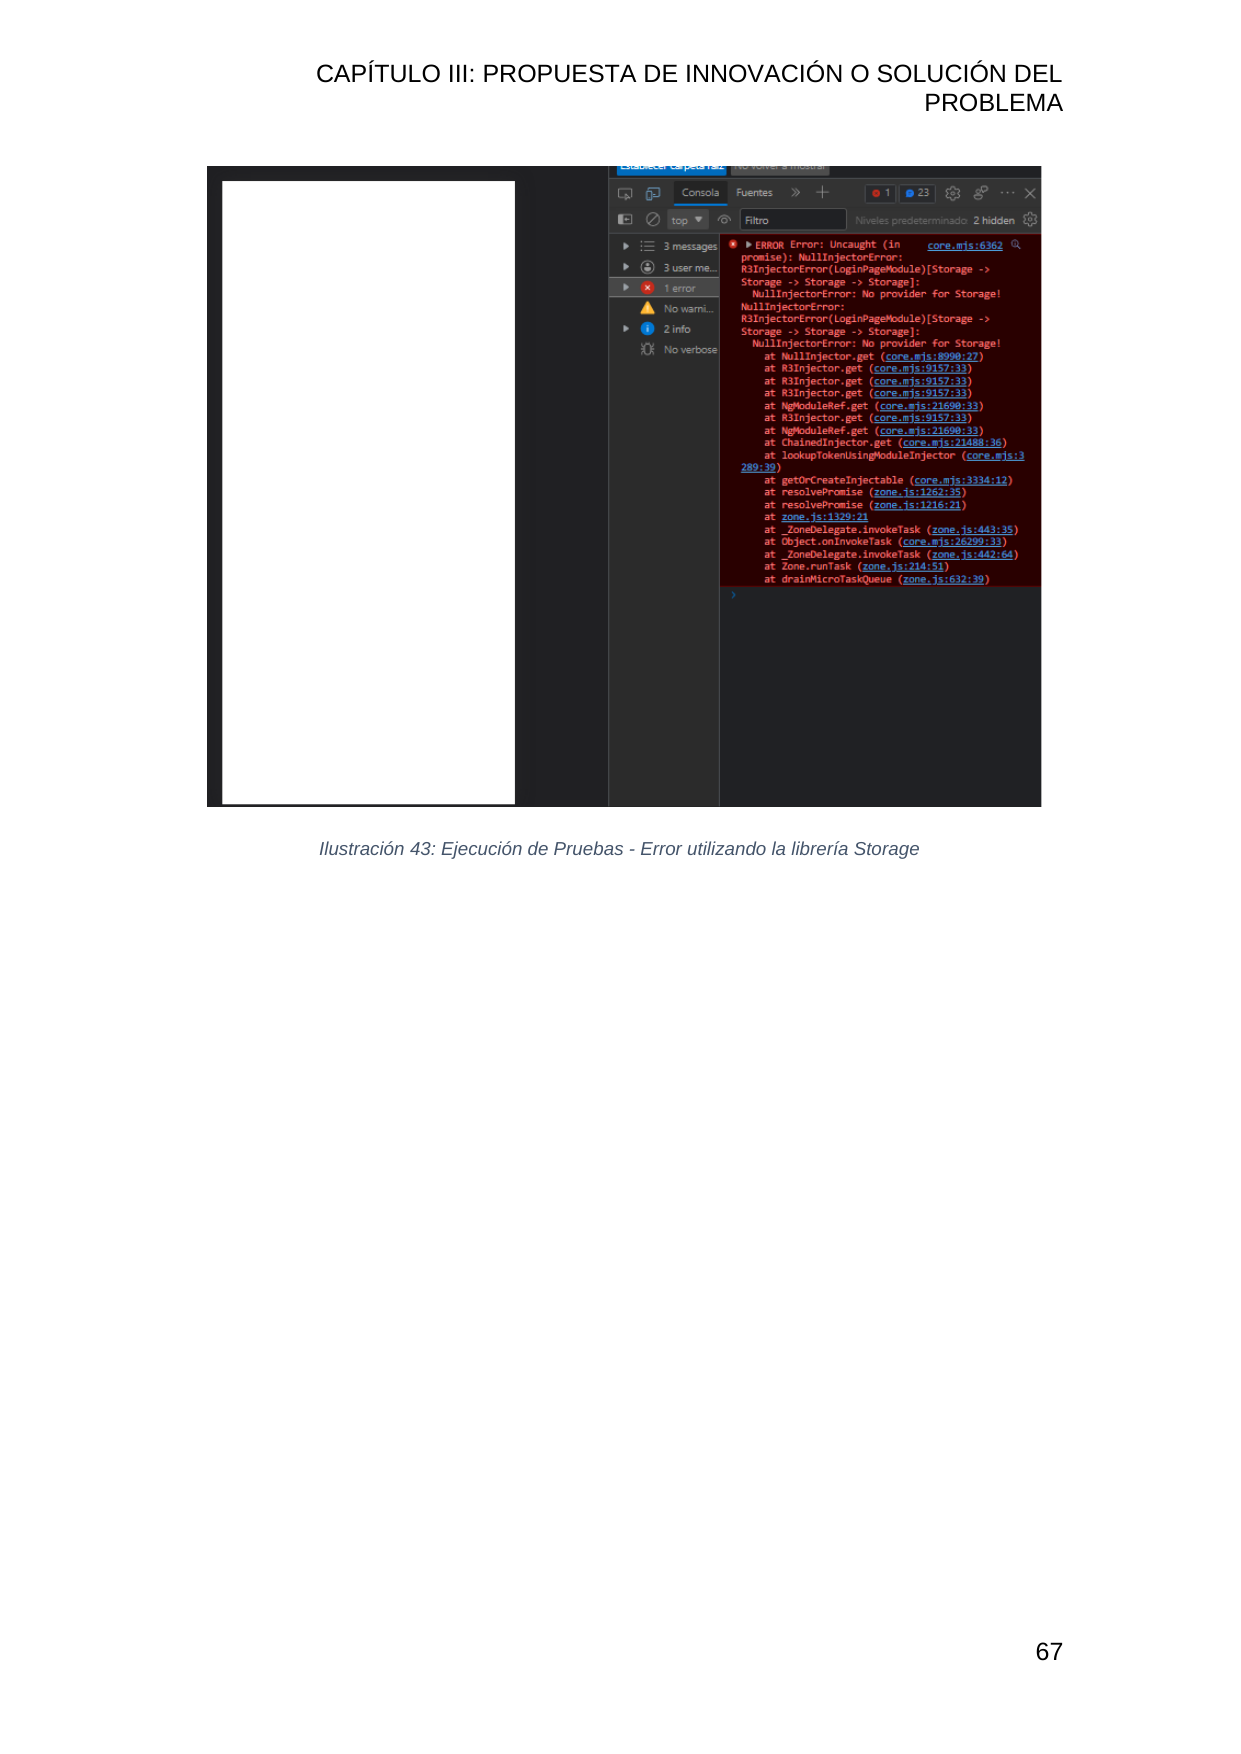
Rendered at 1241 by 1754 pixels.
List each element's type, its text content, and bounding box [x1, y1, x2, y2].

text Ilustración 43: Ejecución de Pruebas - Error utilizando la librería Storage [177, 837, 1063, 859]
picture [207, 166, 1042, 807]
